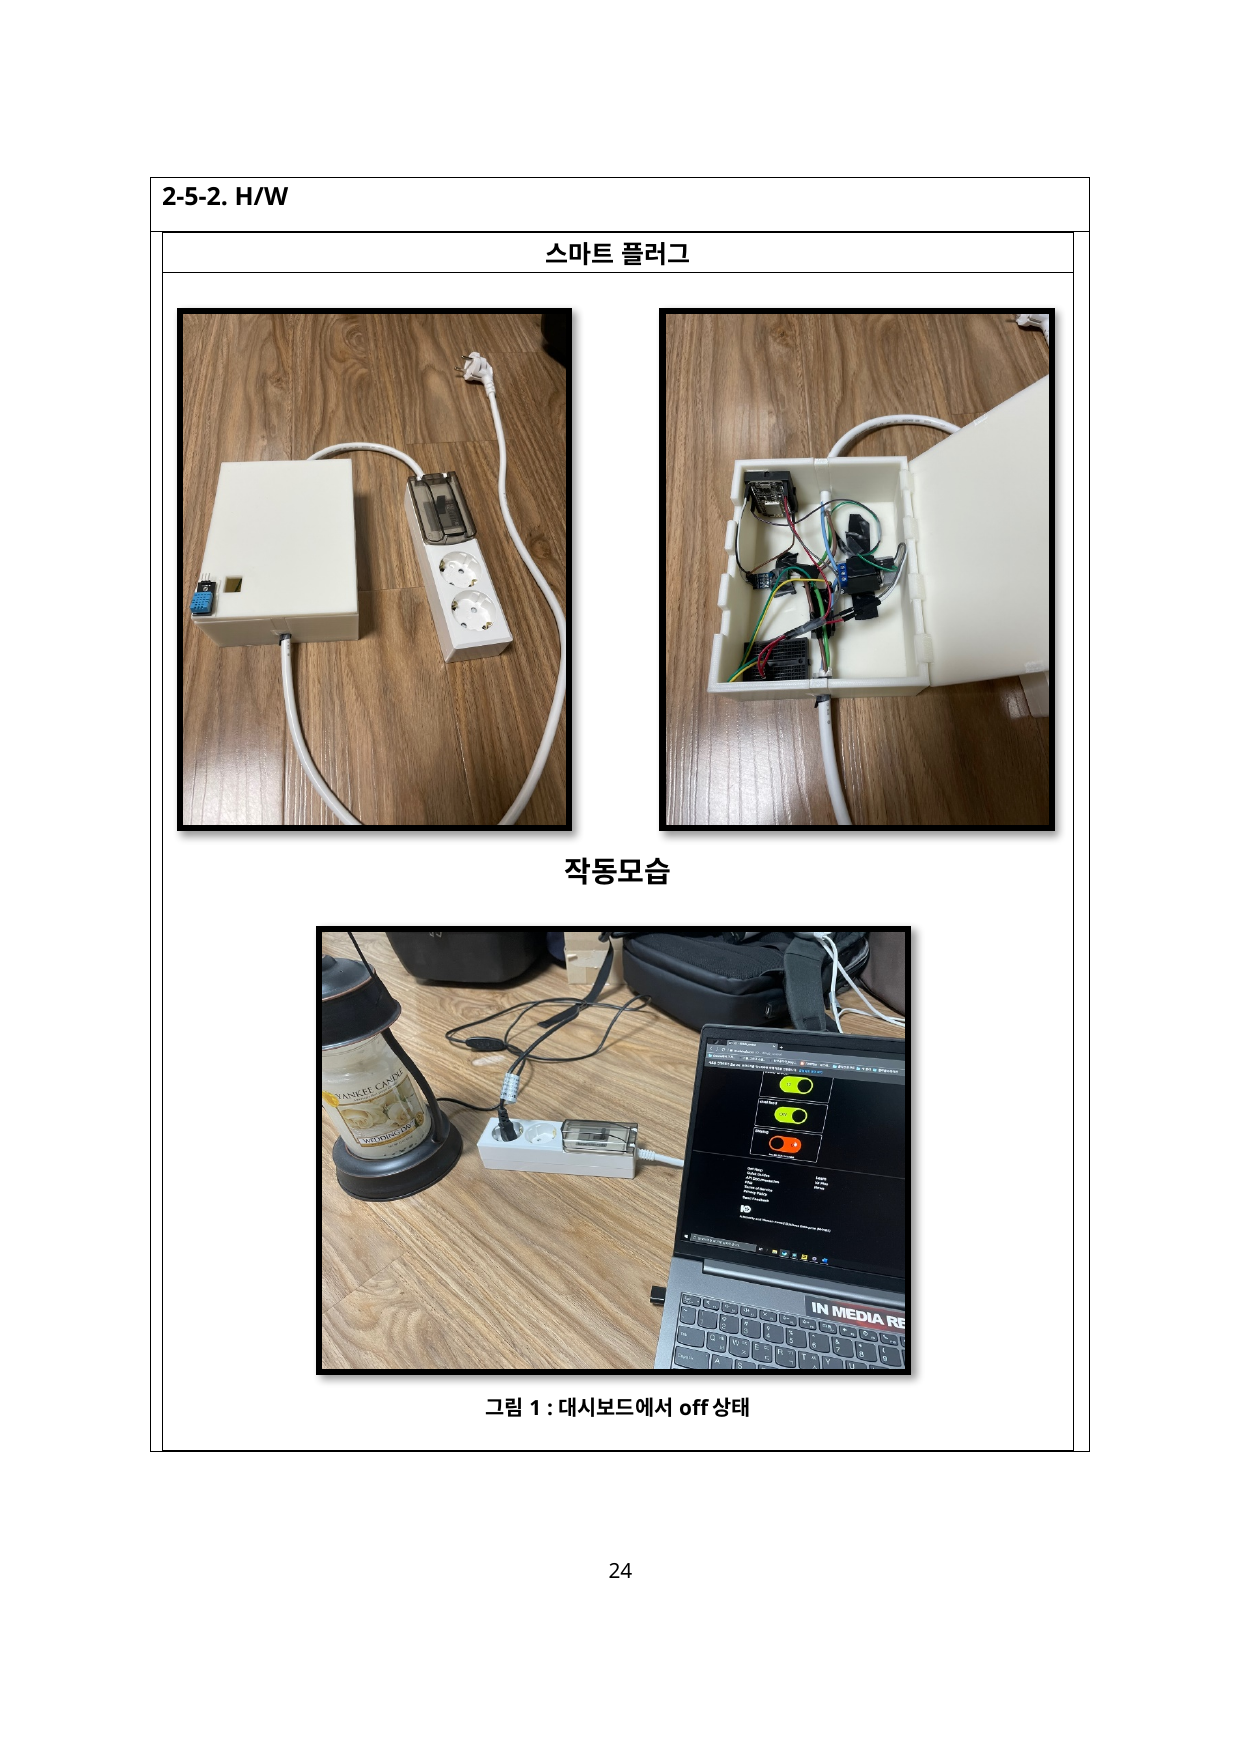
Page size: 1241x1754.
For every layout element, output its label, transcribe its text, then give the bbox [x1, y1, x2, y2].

table_cell [163, 233, 1073, 272]
table_cell [151, 232, 162, 1451]
picture [666, 314, 1049, 825]
picture [183, 314, 566, 825]
table_header 2-5-2. H/W [151, 178, 1089, 231]
picture [322, 932, 905, 1369]
table_cell [163, 273, 1073, 1450]
table_cell [1074, 232, 1089, 1451]
